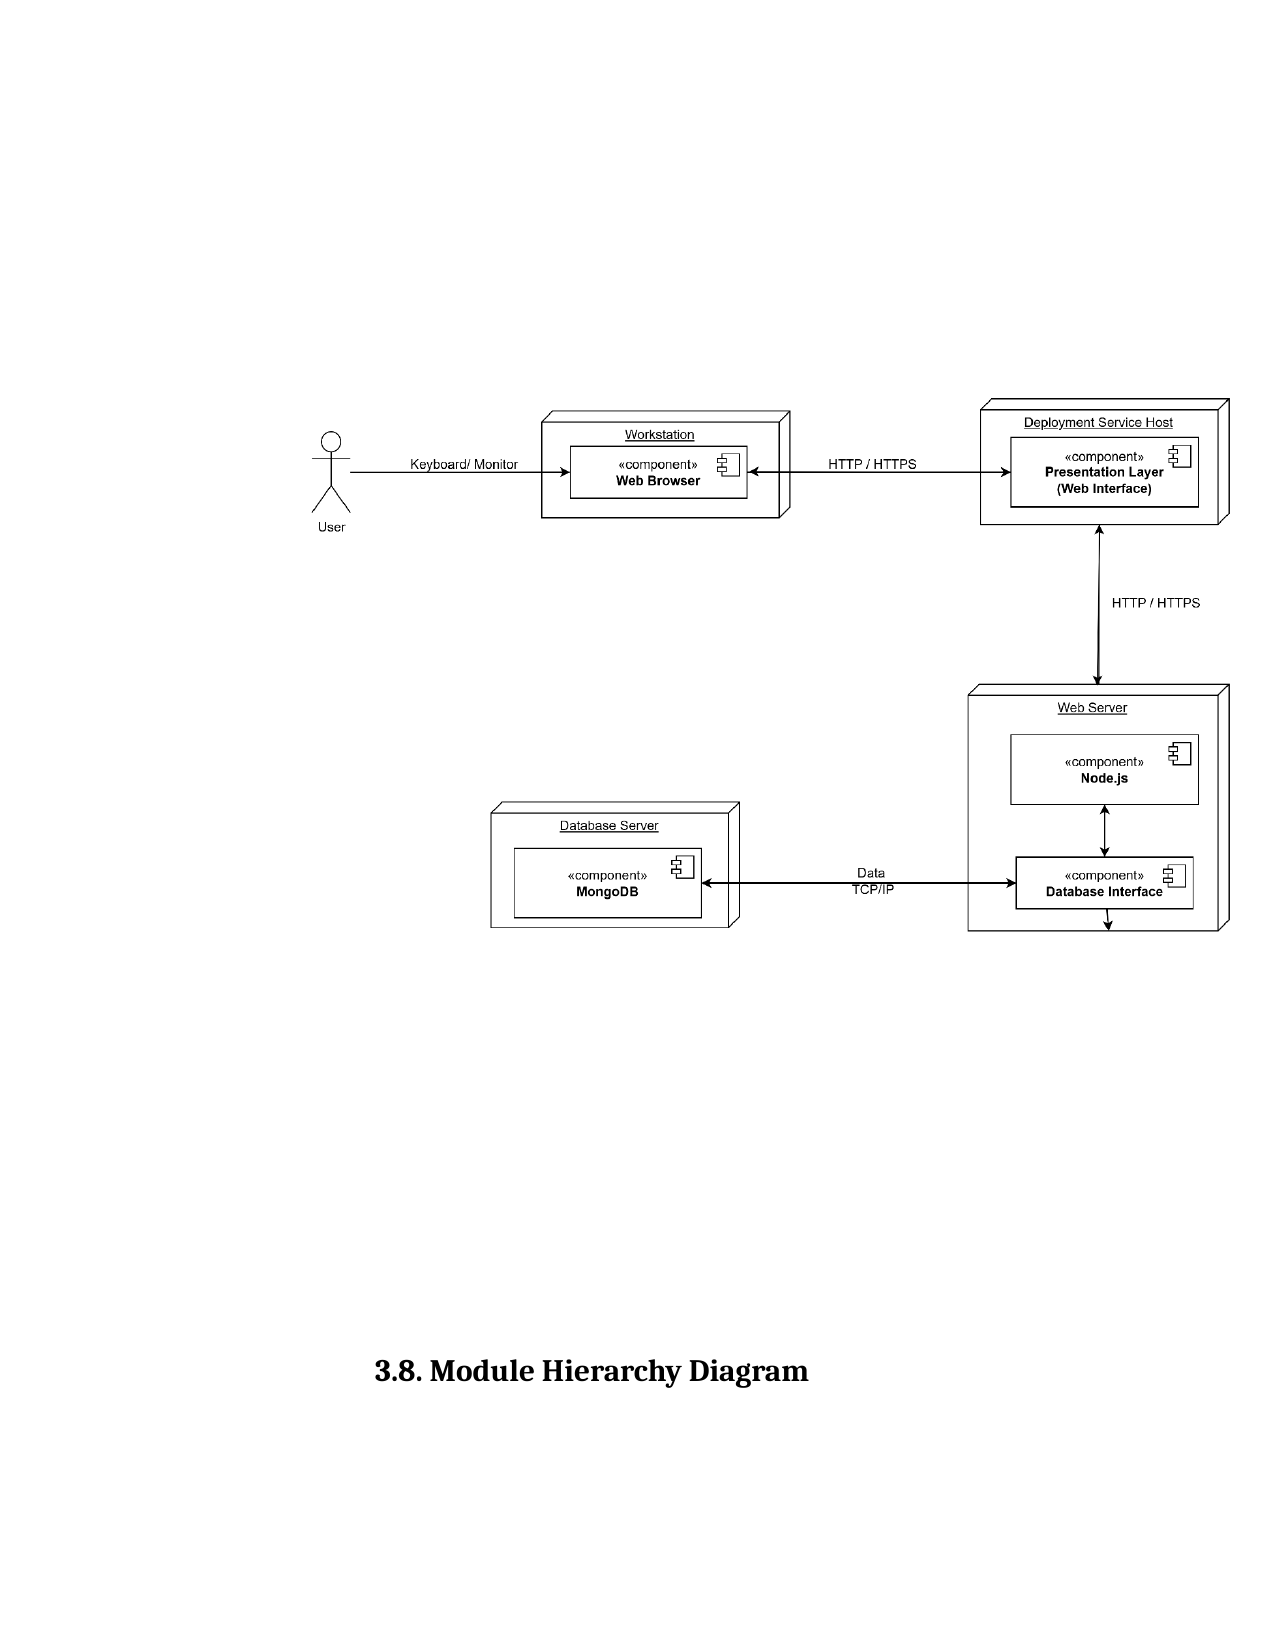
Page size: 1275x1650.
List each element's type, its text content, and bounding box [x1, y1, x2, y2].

picture [300, 387, 1241, 951]
list 3.8. Module Hierarchy Diagram [375, 1353, 1050, 1389]
